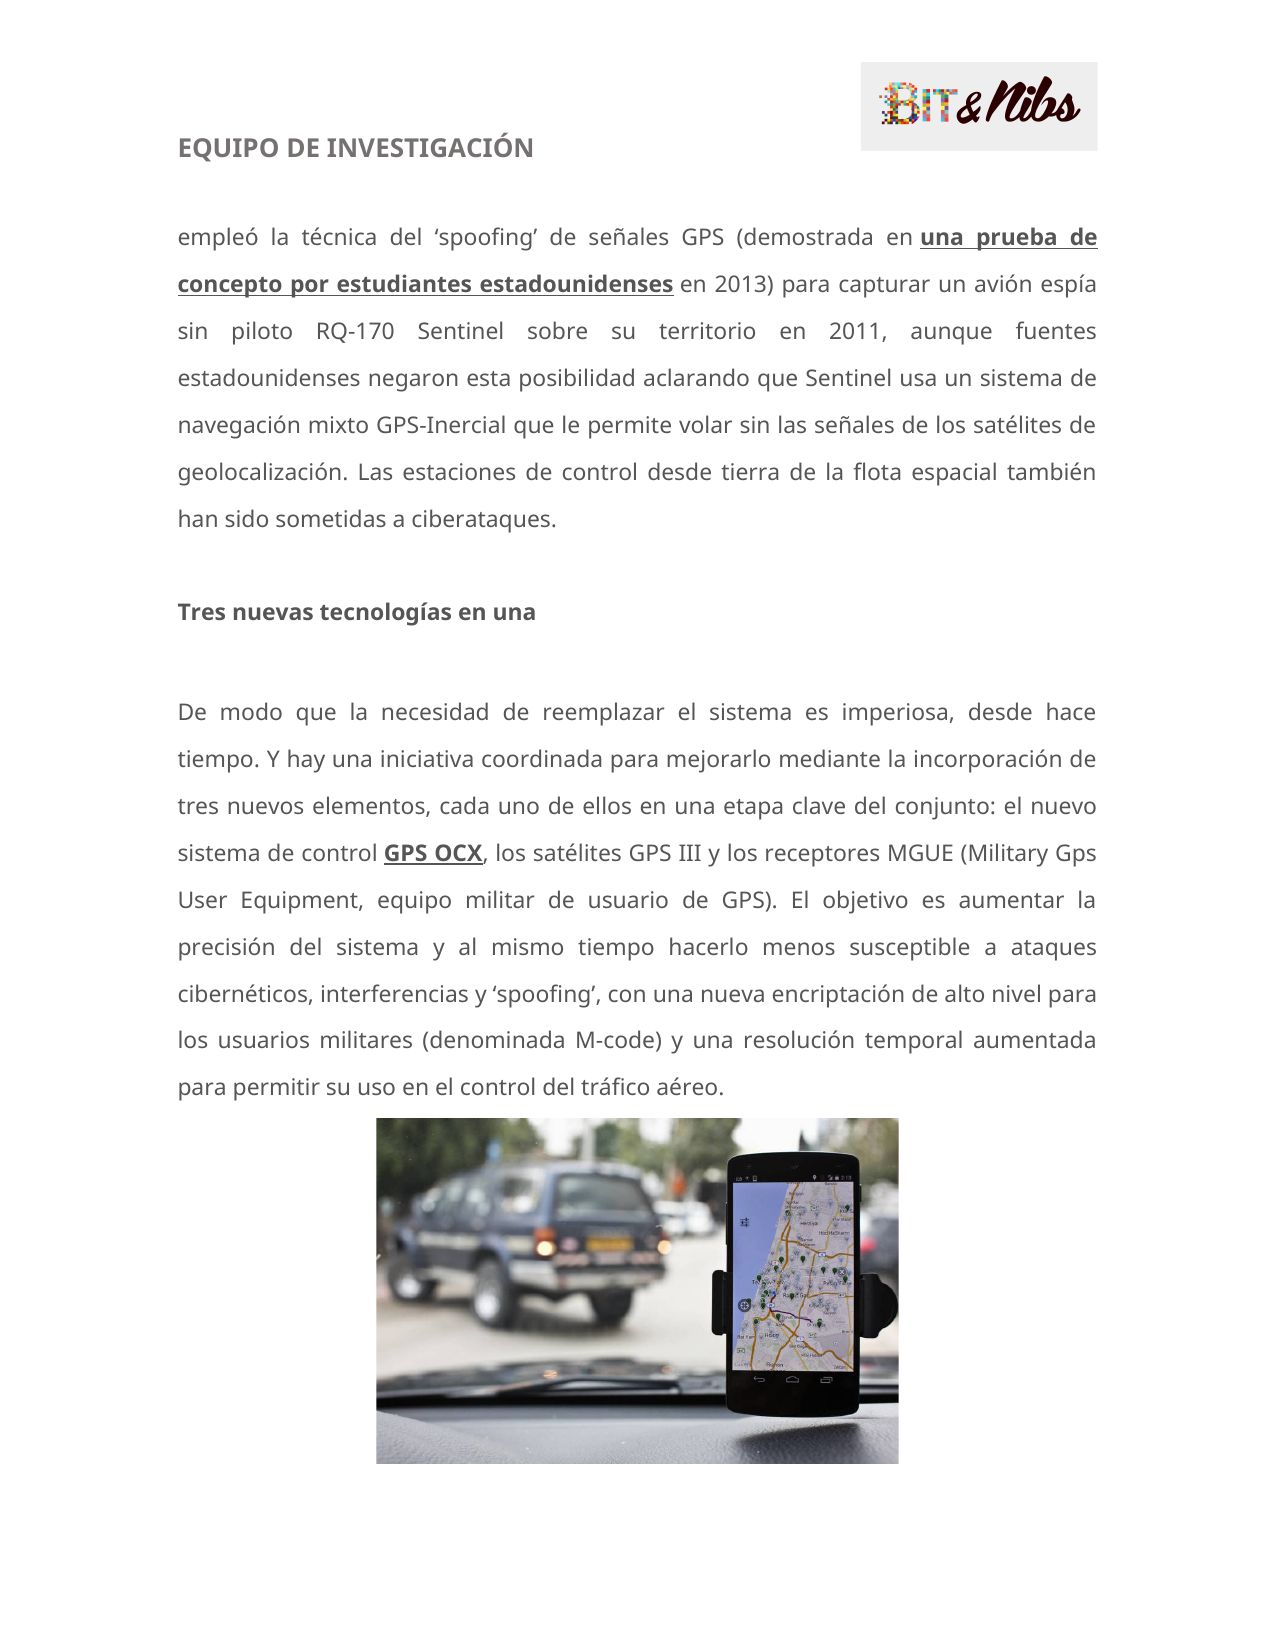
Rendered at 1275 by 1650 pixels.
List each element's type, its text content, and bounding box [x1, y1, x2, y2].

text De modo que la necesidad de reemplazar el sistema es imperiosa, desde hace tiempo. Y hay una iniciativa coordinada para mejorarlo mediante la incorporación de tres nuevos elementos, cada uno de ellos en una etapa clave del conjunto: el nuevo sistema de control GPS OCX, los satélites GPS III y los receptores MGUE (Military Gps User Equipment, equipo militar de usuario de GPS). El objetivo es aumentar la precisión del sistema y al mismo tiempo hacerlo menos susceptible a ataques cibernéticos, interferencias y ‘spoofing’, con una nueva encriptación de alto nivel para los usuarios militares (denominada M-code) y una resolución temporal aumentada para permitir su uso en el control del tráfico aéreo. [177, 696, 1098, 1102]
subtitle Tres nuevas tecnologías en una [177, 596, 1098, 628]
picture [376, 1118, 899, 1464]
picture [860, 62, 1098, 151]
